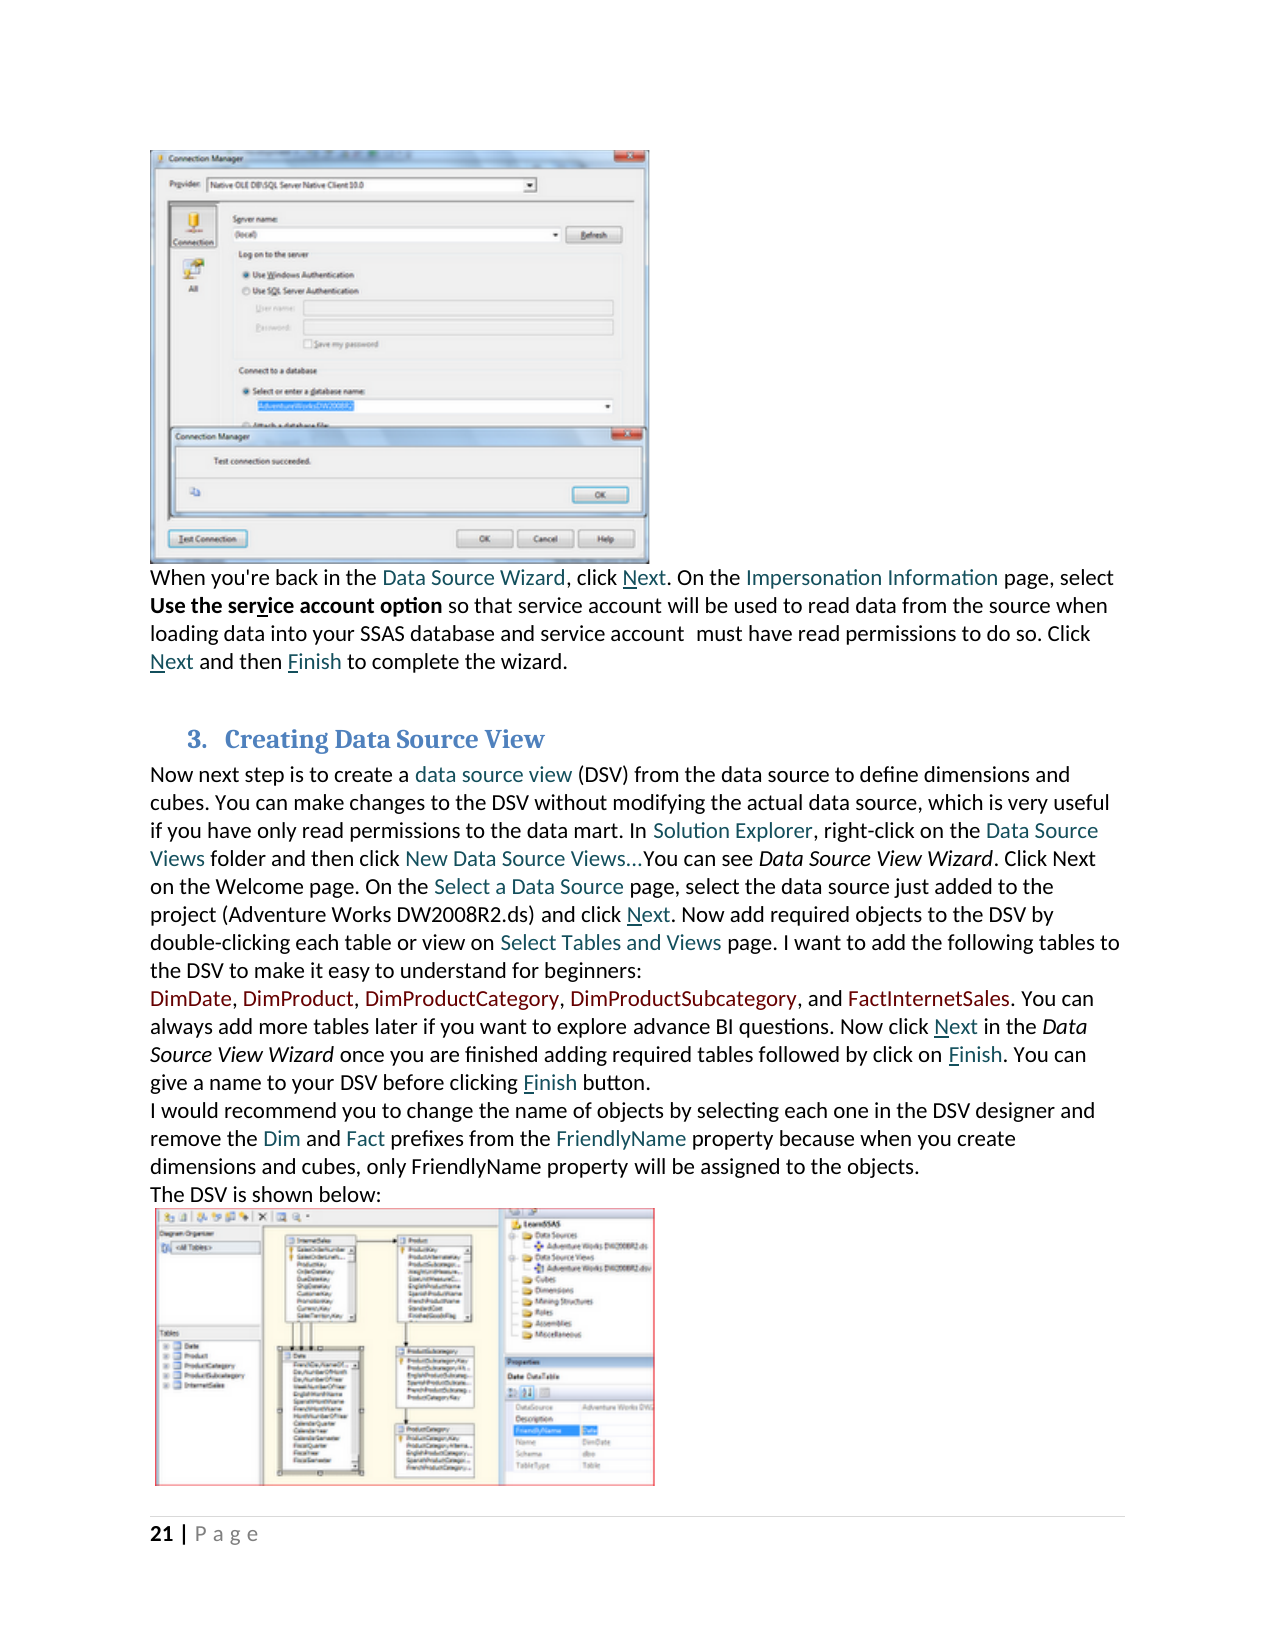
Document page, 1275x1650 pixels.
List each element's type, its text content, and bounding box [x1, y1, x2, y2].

picture [155, 1208, 655, 1486]
text I would recommend you to change the name of objects by selecting each one in the DSV designer and remove the Dim and Fact prefixes from the FriendlyName property because when you create dimensions and cubes, only FriendlyName property will be assigned to the objects. [150, 1096, 1125, 1180]
subtitle Creating Data Source View [187, 724, 1125, 755]
text The DSV is shown below: [150, 1180, 1125, 1208]
text When you're back in the Data Source Wizard, click Next. On the Impersonation Information page, select Use the service account option so that service account will be used to read data from the source when loading data into your SSAS database and service account must have read permissions to do so. Click Next and then Finish to complete the wizard. [150, 563, 1125, 675]
picture [150, 150, 650, 564]
text DimDate, DimProduct, DimProductCategory, DimProductSubcategory, and FactInternetSales. You can always add more tables later if you want to explore advance BI questions. Now click Next in the Data Source View Wizard once you are finished adding required tables followed by click on Finish. You can give a name to your DSV before clicking Finish button. [150, 984, 1125, 1096]
text Now next step is to create a data source view (DSV) from the data source to define dimensions and cubes. You can make changes to the DSV without modifying the actual data source, which is very useful if you have only read permissions to the data mart. In Solution Explorer, right-click on the Data Source Views folder and then click New Data Source Views...You can see Data Source View Wizard. Click Next on the Welcome page. On the Select a Data Source page, select the data source just added to the project (Adventure Works DW2008R2.ds) and click Next. Now add required objects to the DSV by double-clicking each table or view on Select Tables and Views page. I want to add the following tables to the DSV to make it easy to understand for beginners: [150, 760, 1125, 984]
